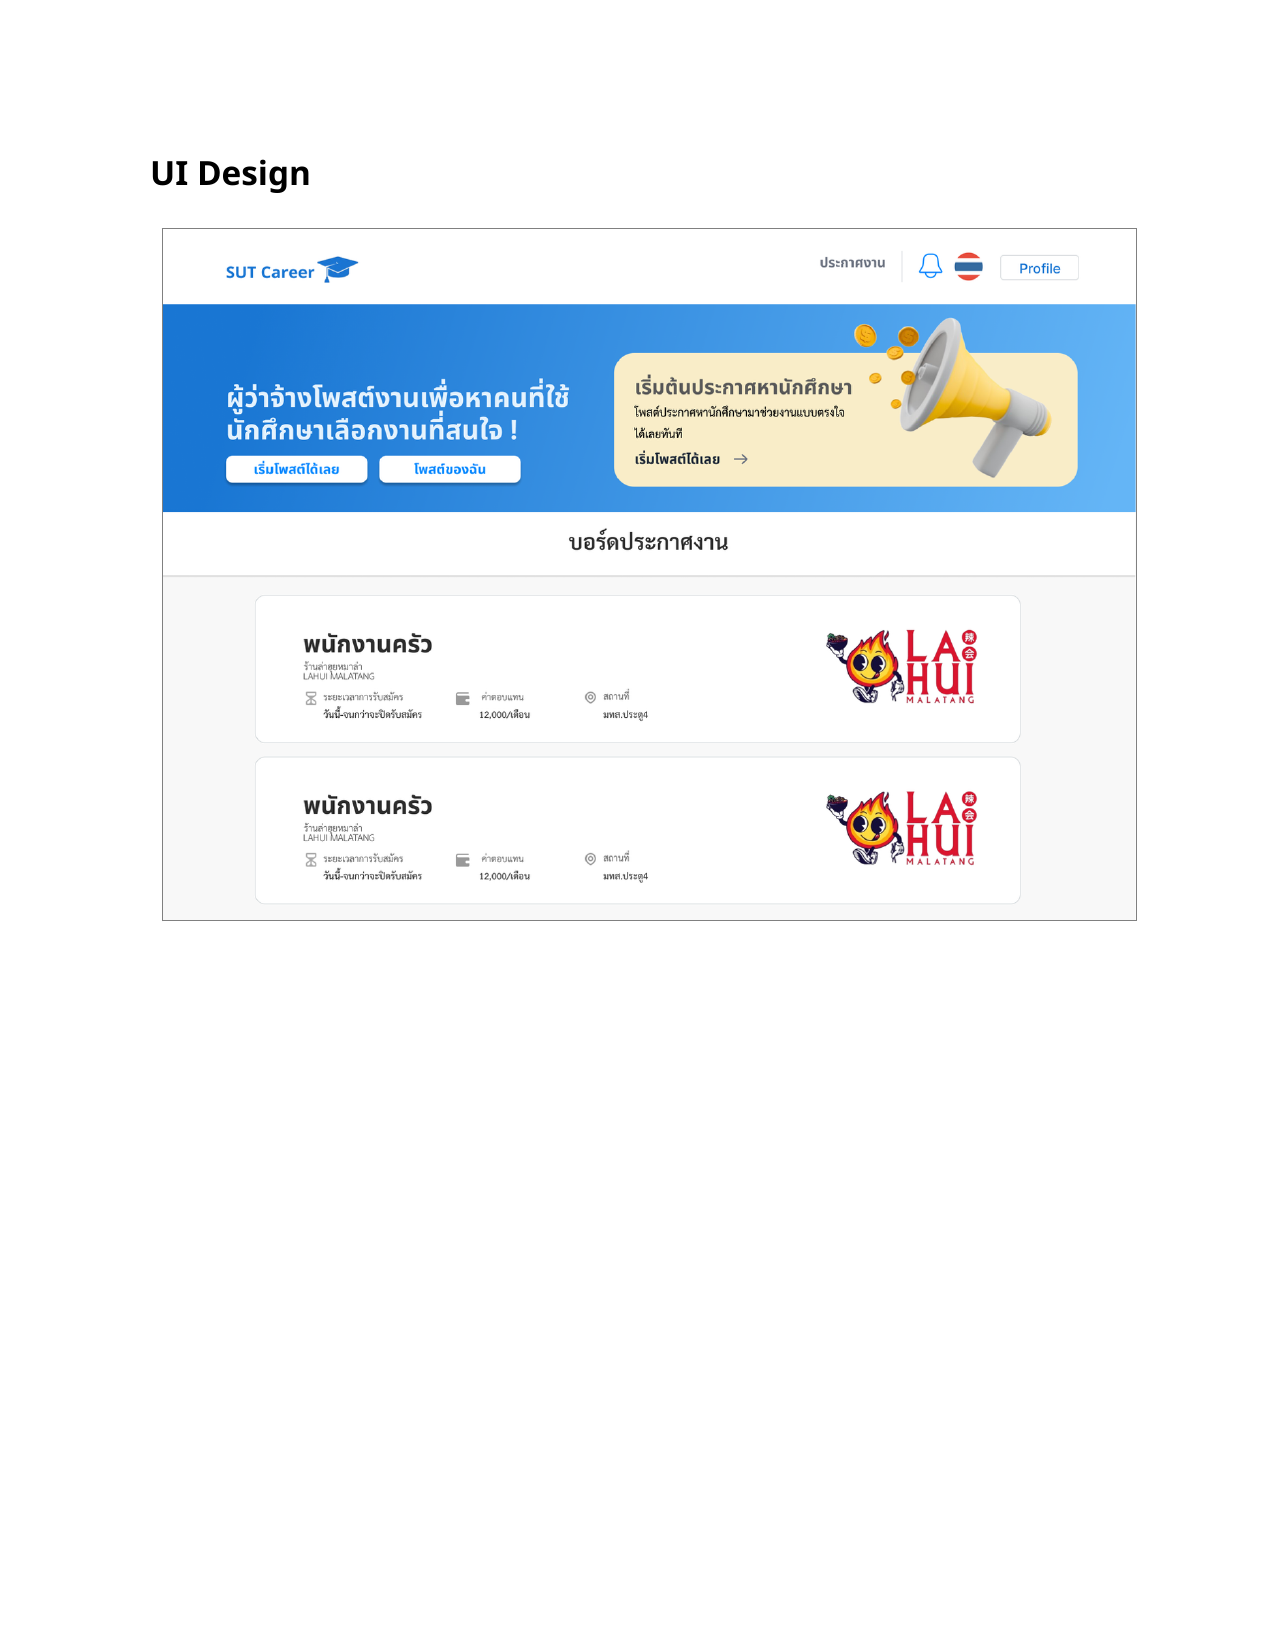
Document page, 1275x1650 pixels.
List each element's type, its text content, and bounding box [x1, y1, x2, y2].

text UI Design [150, 150, 1125, 195]
picture [163, 229, 1136, 920]
